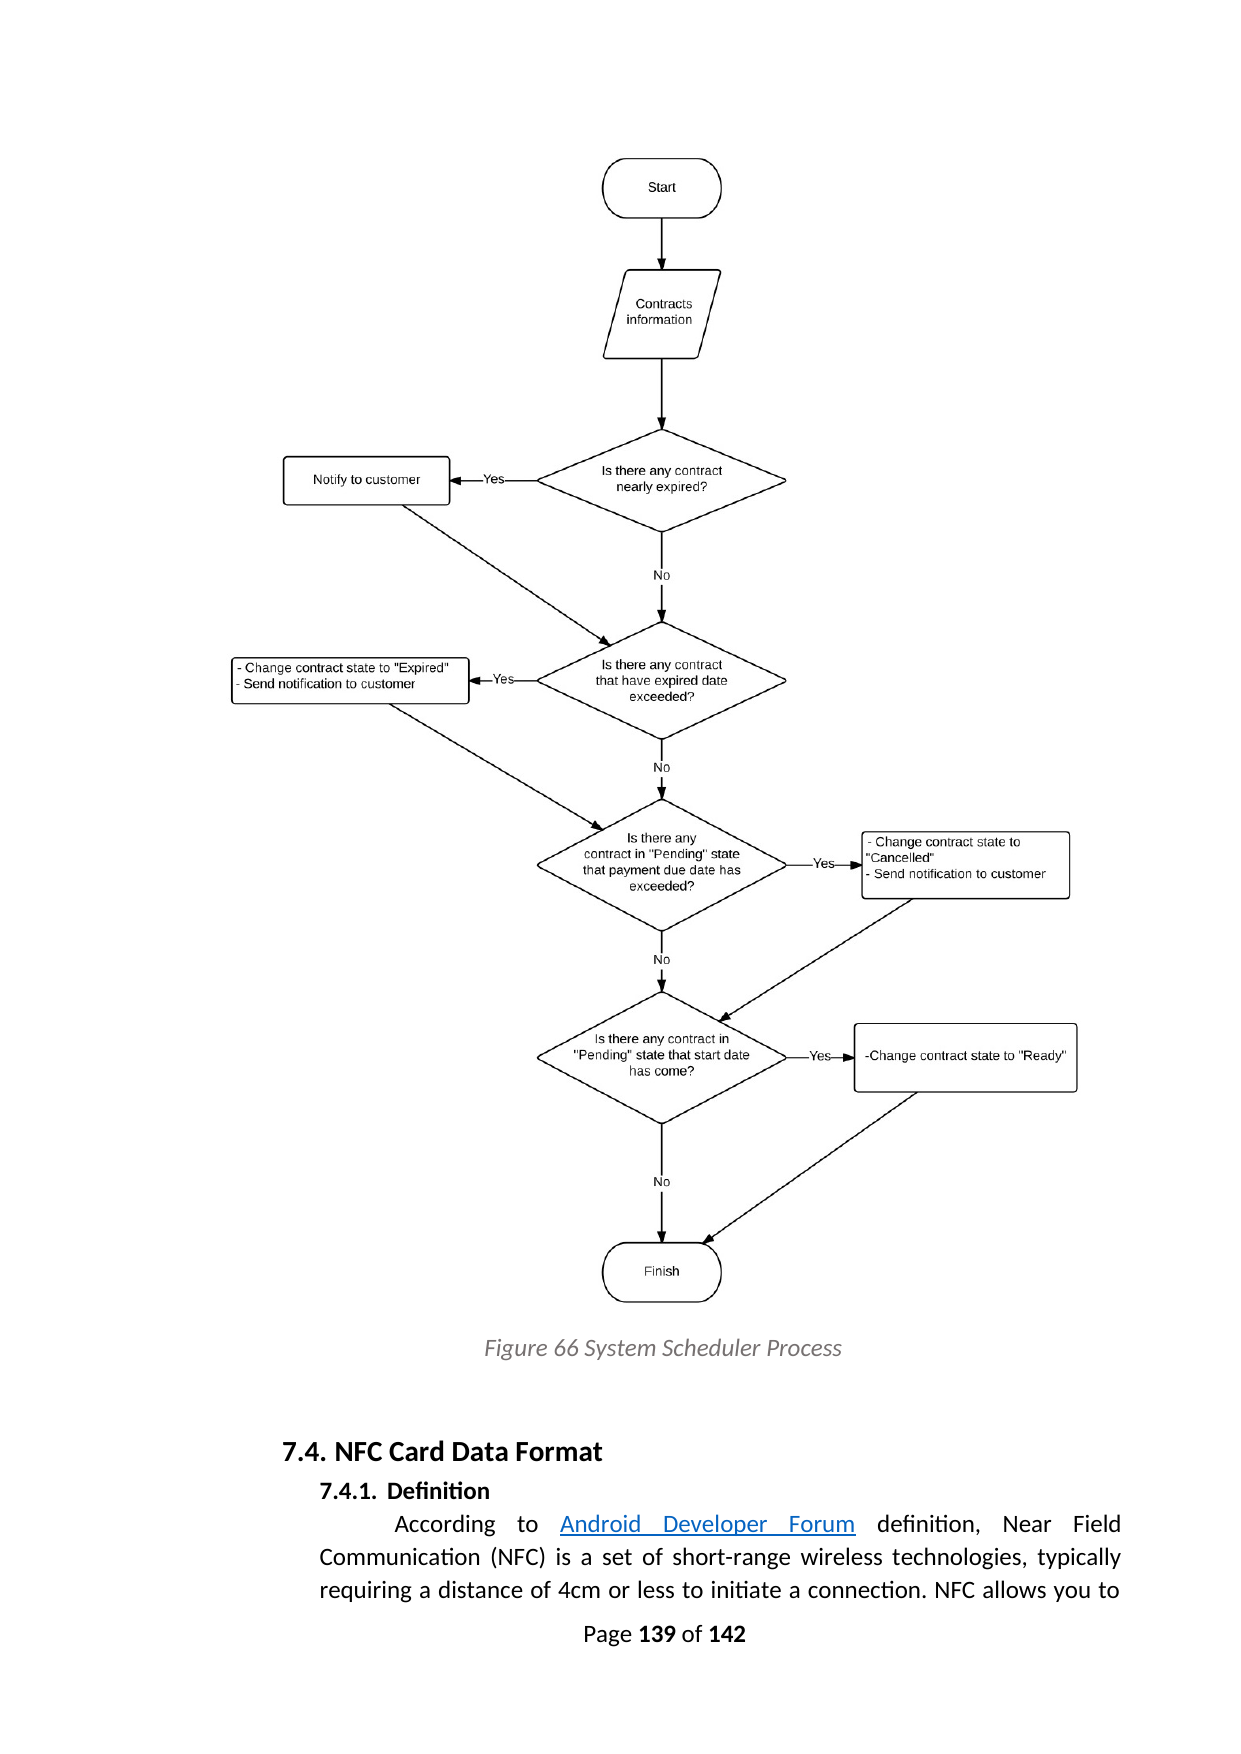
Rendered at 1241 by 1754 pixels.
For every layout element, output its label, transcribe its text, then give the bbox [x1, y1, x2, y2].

picture [207, 147, 1122, 1313]
subtitle Definition [319, 1475, 1122, 1506]
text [319, 1508, 1122, 1604]
subtitle NFC Card Data Format [282, 1433, 1122, 1468]
